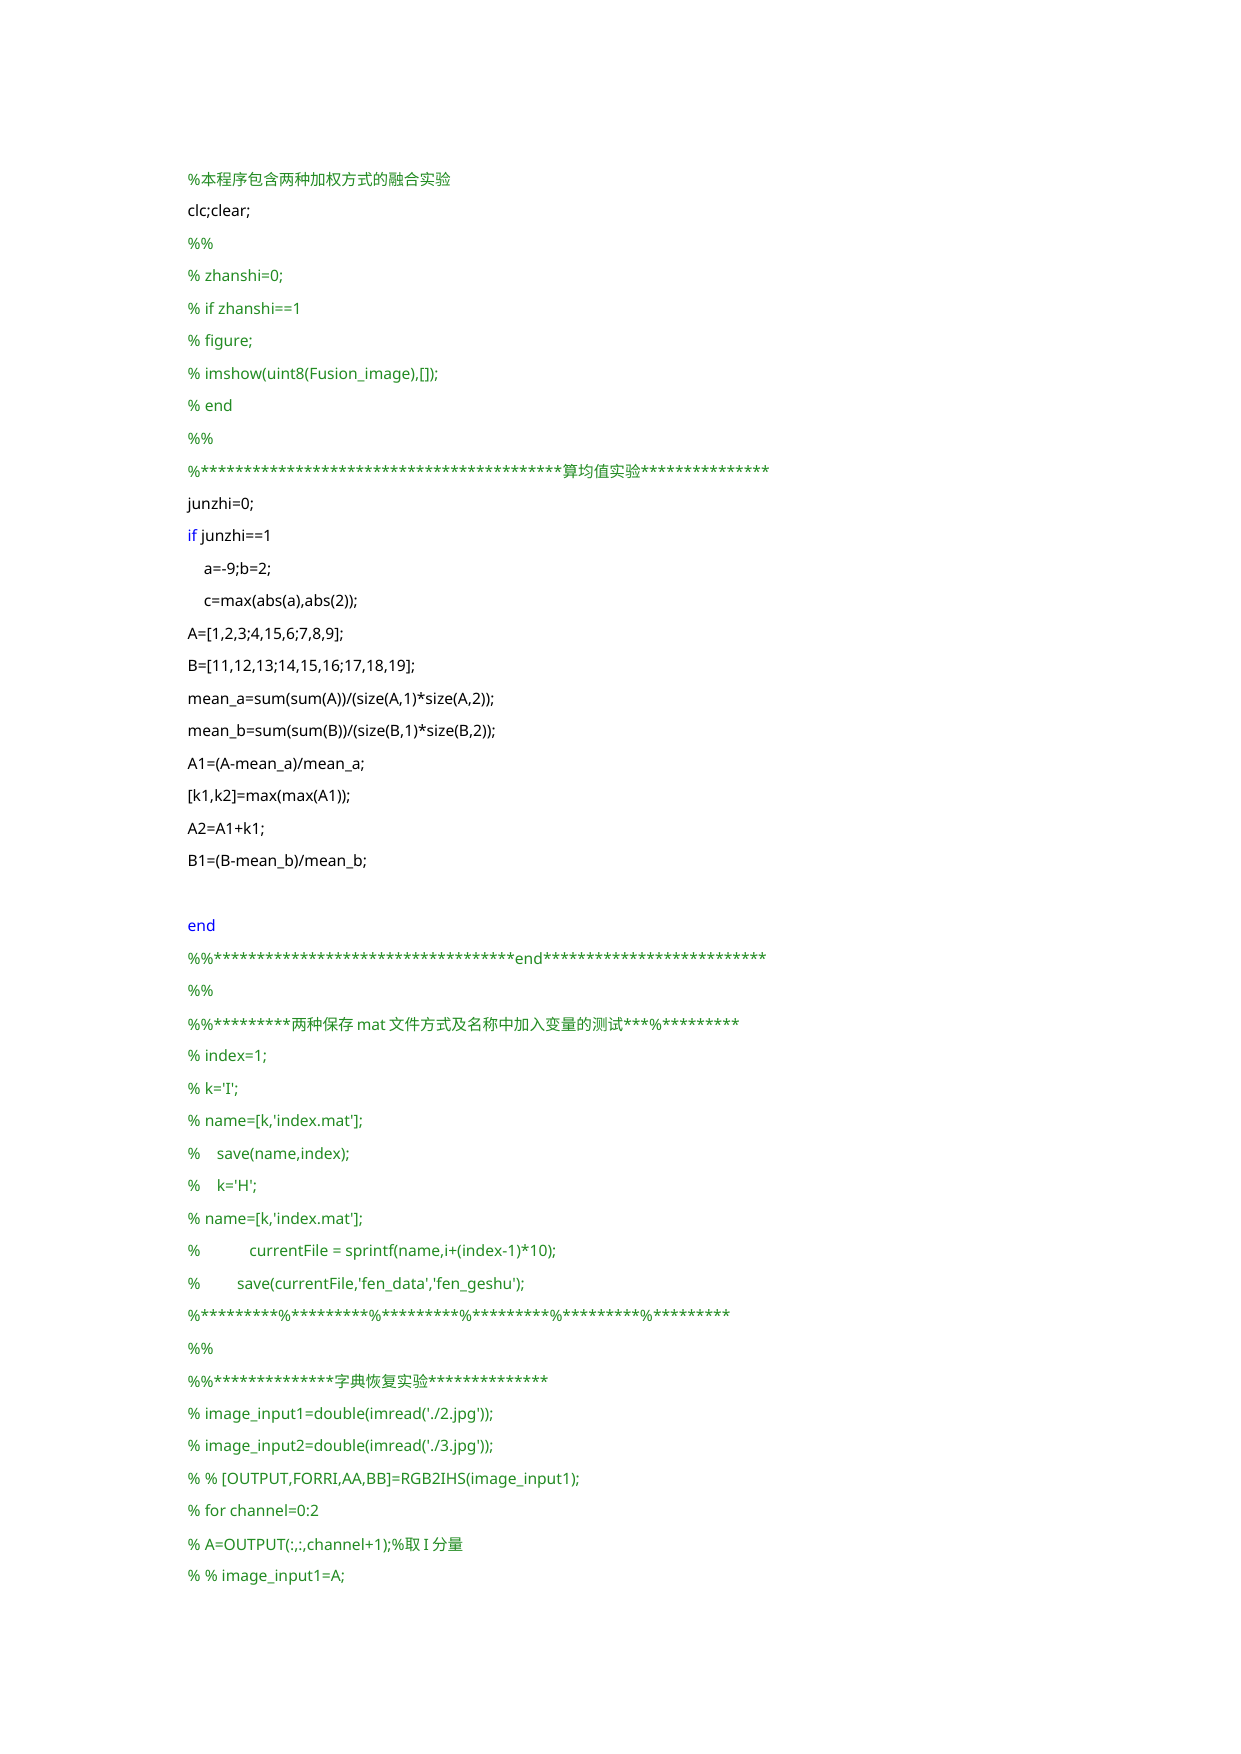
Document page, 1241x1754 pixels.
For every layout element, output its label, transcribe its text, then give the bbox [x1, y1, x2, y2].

text %%*********两种保存mat文件方式及名称中加入变量的测试***%********* [187, 1007, 1053, 1039]
text % save(name,index); [187, 1137, 1053, 1169]
text A1=(A-mean_a)/mean_a; [187, 747, 1053, 779]
text [k1,k2]=max(max(A1)); [187, 779, 1053, 812]
text %%***********************************end************************** [187, 942, 1053, 974]
text % % [OUTPUT,FORRI,AA,BB]=RGB2IHS(image_input1); [187, 1462, 1053, 1494]
text clc;clear; [187, 194, 1053, 227]
text % image_input2=double(imread('./3.jpg')); [187, 1429, 1053, 1462]
text % % image_input1=A; [187, 1559, 1053, 1592]
text % A=OUTPUT(:,:,channel+1);%取I分量 [187, 1527, 1053, 1559]
text mean_a=sum(sum(A))/(size(A,1)*size(A,2)); [187, 682, 1053, 714]
text % k='H'; [187, 1169, 1053, 1202]
text % currentFile = sprintf(name,i+(index-1)*10); [187, 1234, 1053, 1267]
text c=max(abs(a),abs(2)); [187, 584, 1053, 617]
text a=-9;b=2; [187, 552, 1053, 584]
text B1=(B-mean_b)/mean_b; [187, 844, 1053, 877]
text % name=[k,'index.mat']; [187, 1104, 1053, 1137]
text %% [187, 227, 1053, 259]
text if junzhi==1 [187, 519, 1053, 552]
text %%**************字典恢复实验************** [187, 1364, 1053, 1397]
text % if zhanshi==1 [187, 292, 1053, 324]
text %******************************************算均值实验*************** [187, 454, 1053, 487]
text %本程序包含两种加权方式的融合实验 [187, 162, 1053, 194]
text end [187, 909, 1053, 942]
text % zhanshi=0; [187, 259, 1053, 292]
text % imshow(uint8(Fusion_image),[]); [187, 357, 1053, 389]
text % save(currentFile,'fen_data','fen_geshu'); [187, 1267, 1053, 1299]
text % figure; [187, 324, 1053, 357]
text %% [187, 422, 1053, 454]
text A2=A1+k1; [187, 812, 1053, 844]
text %*********%*********%*********%*********%*********%********* [187, 1299, 1053, 1332]
text B=[11,12,13;14,15,16;17,18,19]; [187, 649, 1053, 682]
text % for channel=0:2 [187, 1494, 1053, 1527]
text %% [187, 974, 1053, 1007]
text A=[1,2,3;4,15,6;7,8,9]; [187, 617, 1053, 649]
text junzhi=0; [187, 487, 1053, 519]
text % k='I'; [187, 1072, 1053, 1104]
text % name=[k,'index.mat']; [187, 1202, 1053, 1234]
text mean_b=sum(sum(B))/(size(B,1)*size(B,2)); [187, 714, 1053, 747]
text % image_input1=double(imread('./2.jpg')); [187, 1397, 1053, 1429]
text %% [187, 1332, 1053, 1364]
text % end [187, 389, 1053, 422]
text % index=1; [187, 1039, 1053, 1072]
